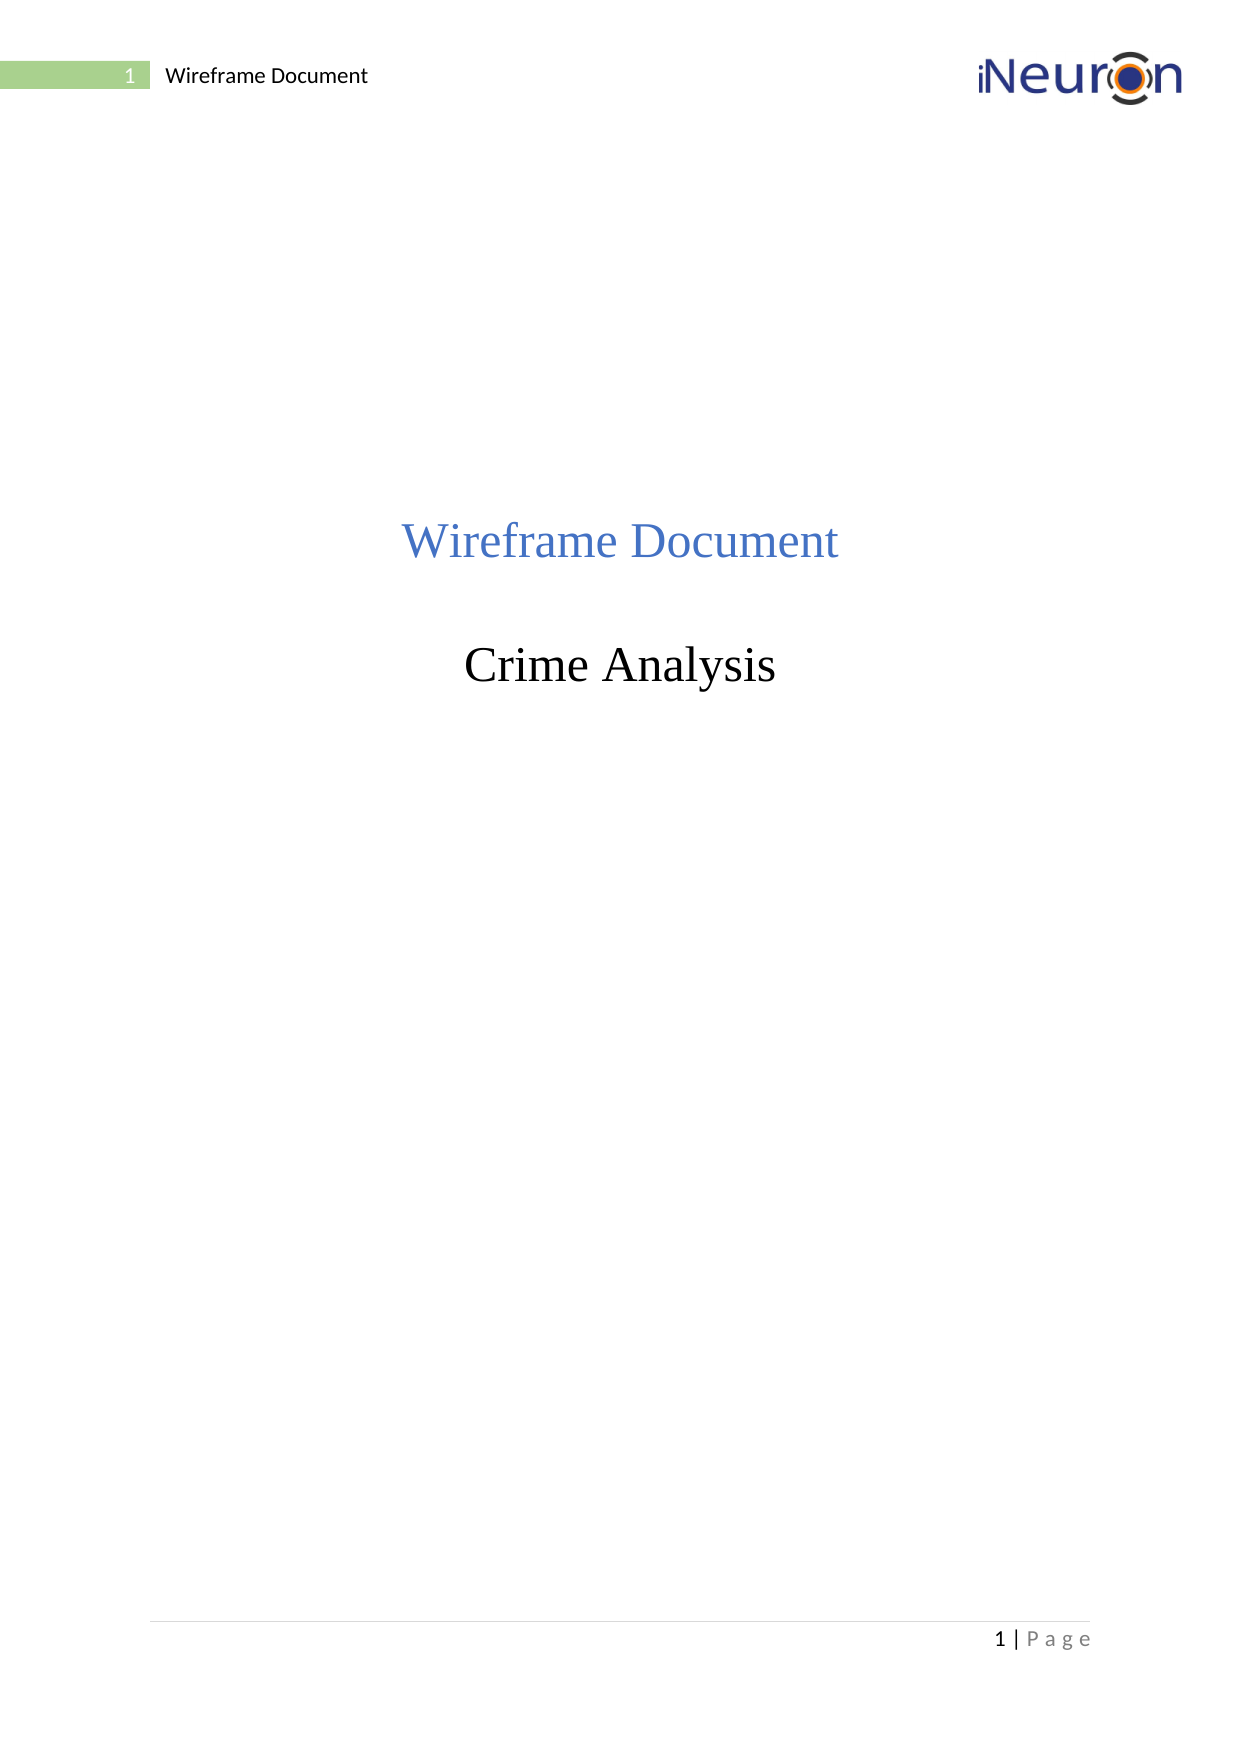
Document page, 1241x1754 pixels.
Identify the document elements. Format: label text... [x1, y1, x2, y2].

text Crime Analysis [150, 635, 1090, 692]
text Wireframe Document [150, 511, 1090, 568]
picture [978, 51, 1182, 105]
